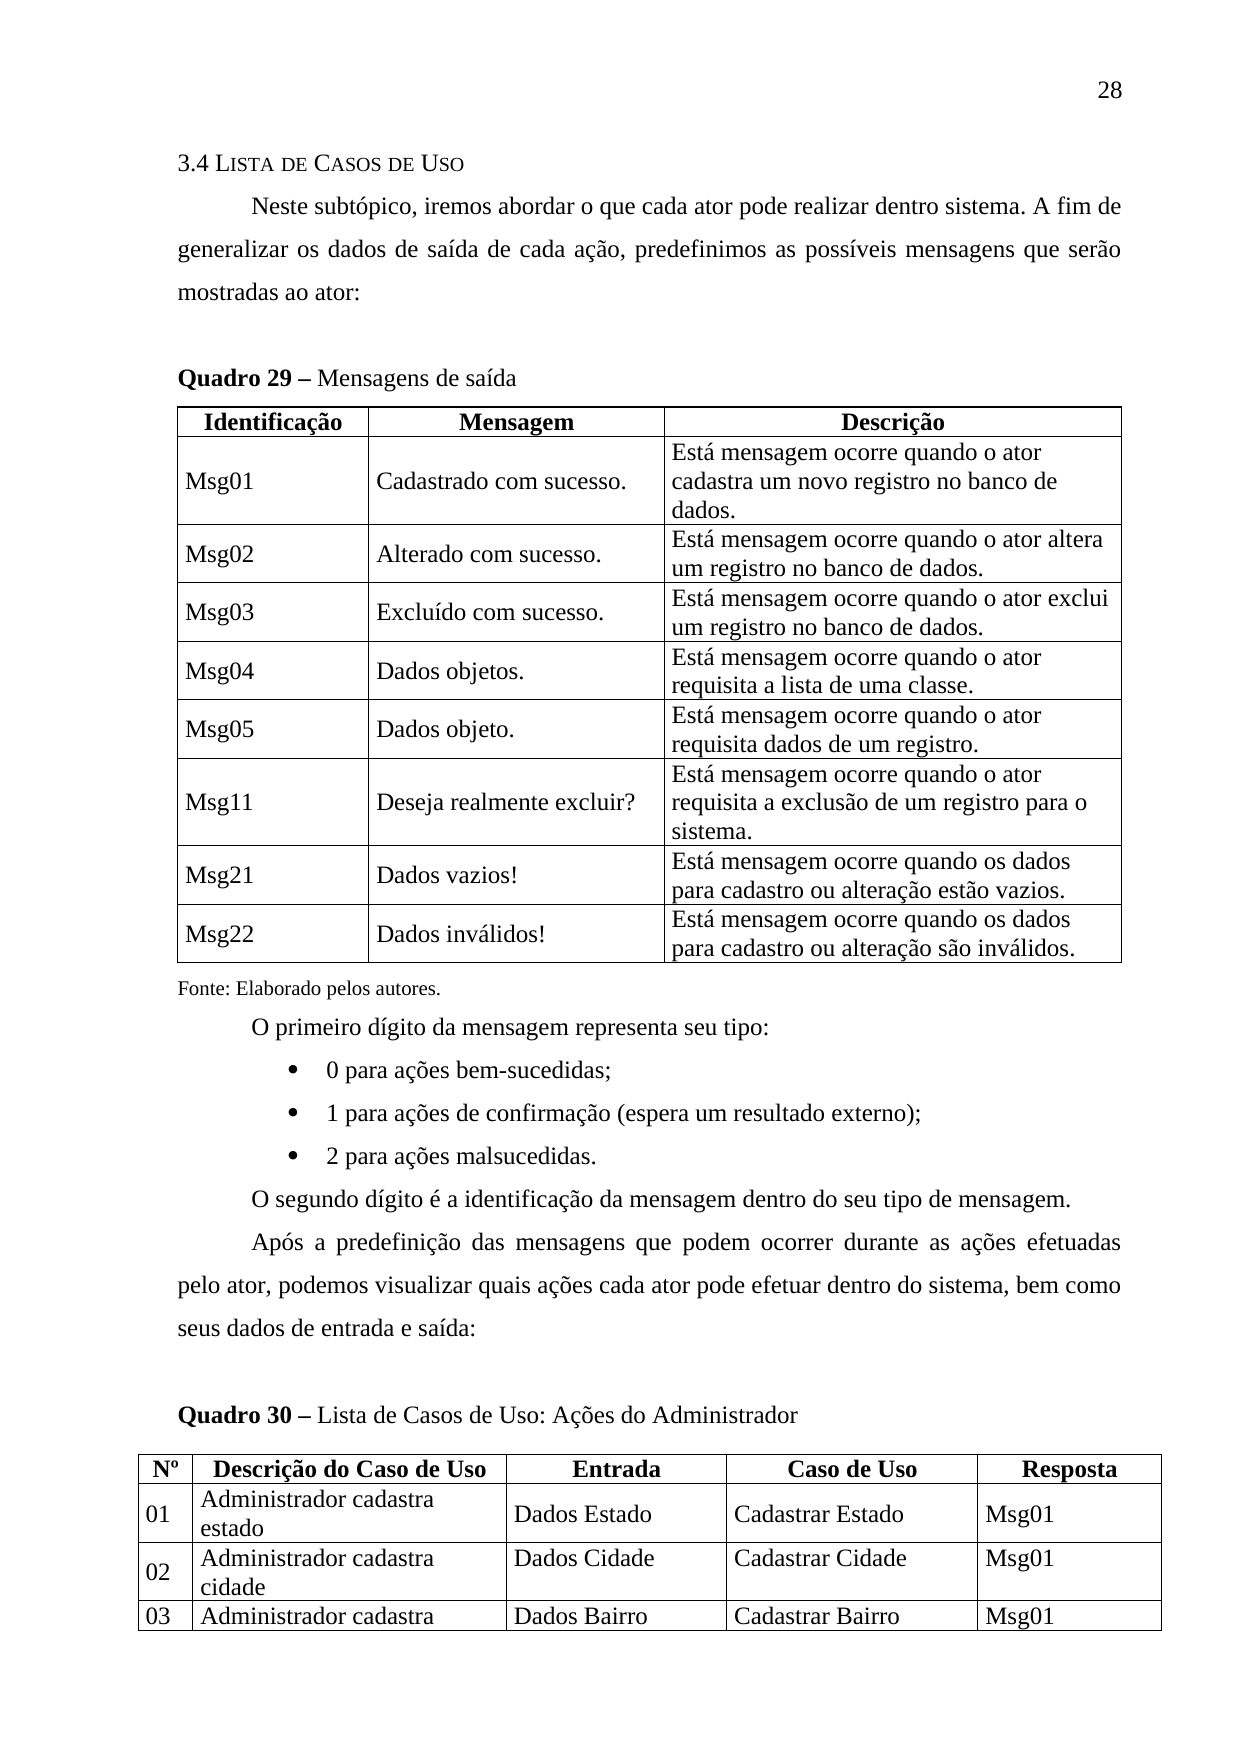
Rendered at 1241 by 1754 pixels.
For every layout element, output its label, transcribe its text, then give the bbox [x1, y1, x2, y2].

table_cell Está mensagem ocorre quando o ator altera um registro no banco de dados. [665, 525, 1121, 582]
table_cell Cadastrar Bairro [727, 1601, 977, 1630]
table_cell Msg01 [978, 1484, 1161, 1542]
list 1 para ações de confirmação (espera um resultado externo); [288, 1098, 1122, 1127]
table_cell Administrador cadastra bairro [193, 1601, 506, 1630]
text O segundo dígito é a identificação da mensagem dentro do seu tipo de mensagem. [177, 1184, 1122, 1213]
table_header Entrada [507, 1455, 726, 1483]
table_cell Cadastrar Cidade [727, 1543, 977, 1600]
table_cell Msg04 [178, 642, 368, 699]
text O primeiro dígito da mensagem representa seu tipo: [177, 1012, 1122, 1040]
table_cell Administrador cadastra estado [193, 1484, 506, 1542]
subtitle 3.4 Lista de Casos de Uso [177, 148, 1122, 176]
text Quadro 30 – Lista de Casos de Uso: Ações do Administrador [177, 1400, 1122, 1428]
table_cell Dados Cidade [507, 1543, 726, 1600]
table_cell Dados Estado [507, 1484, 726, 1542]
table_cell Msg11 [178, 759, 368, 845]
table_cell Msg05 [178, 700, 368, 758]
table_cell Msg02 [178, 525, 368, 582]
table_cell Msg22 [178, 905, 368, 962]
text Quadro 29 – Mensagens de saída [177, 363, 1122, 392]
table_cell Está mensagem ocorre quando os dados para cadastro ou alteração são inválidos. [665, 905, 1121, 962]
table_cell Excluído com sucesso. [369, 583, 664, 641]
list 0 para ações bem-sucedidas; [288, 1055, 1122, 1083]
table_cell 01 [139, 1484, 192, 1542]
table_cell Msg21 [178, 846, 368, 903]
table_cell 03 [139, 1601, 192, 1630]
table_cell Alterado com sucesso. [369, 525, 664, 582]
text Neste subtópico, iremos abordar o que cada ator pode realizar dentro sistema. A fim de generalizar os dados de saída de cada ação, predefinimos as possíveis mensagens que serão mostradas ao ator: [177, 191, 1122, 306]
table_cell 02 [139, 1543, 192, 1600]
table_cell Cadastrado com sucesso. [369, 437, 664, 523]
table_header Mensagem [369, 408, 664, 436]
table_cell Dados vazios! [369, 846, 664, 903]
table_header Identificação [178, 408, 368, 436]
table_cell Dados Bairro [507, 1601, 726, 1630]
table_cell Msg01 [178, 437, 368, 523]
text Fonte: Elaborado pelos autores. [177, 976, 1122, 1000]
table_cell Deseja realmente excluir? [369, 759, 664, 845]
table_header Nº [139, 1455, 192, 1483]
table_header Descrição [665, 408, 1121, 436]
text Após a predefinição das mensagens que podem ocorrer durante as ações efetuadas pelo ator, podemos visualizar quais ações cada ator pode efetuar dentro do sistema, bem como seus dados de entrada e saída: [177, 1227, 1122, 1342]
table_header Descrição do Caso de Uso [193, 1455, 506, 1483]
table_cell Administrador cadastra cidade [193, 1543, 506, 1600]
table_cell Msg03 [178, 583, 368, 641]
table_cell Dados objeto. [369, 700, 664, 758]
table_cell Dados inválidos! [369, 905, 664, 962]
table_cell Está mensagem ocorre quando o ator exclui um registro no banco de dados. [665, 583, 1121, 641]
table_cell Msg01 [978, 1601, 1161, 1630]
table_cell Está mensagem ocorre quando o ator requisita dados de um registro. [665, 700, 1121, 758]
table_cell Está mensagem ocorre quando o ator cadastra um novo registro no banco de dados. [665, 437, 1121, 523]
list 2 para ações malsucedidas. [288, 1141, 1122, 1170]
table_cell Msg01 [978, 1543, 1161, 1600]
table_cell Está mensagem ocorre quando o ator requisita a exclusão de um registro para o sistema. [665, 759, 1121, 845]
table_cell Cadastrar Estado [727, 1484, 977, 1542]
table_cell Está mensagem ocorre quando os dados para cadastro ou alteração estão vazios. [665, 846, 1121, 903]
table_header Resposta [978, 1455, 1161, 1483]
table_cell Dados objetos. [369, 642, 664, 699]
table_cell Está mensagem ocorre quando o ator requisita a lista de uma classe. [665, 642, 1121, 699]
table_header Caso de Uso [727, 1455, 977, 1483]
